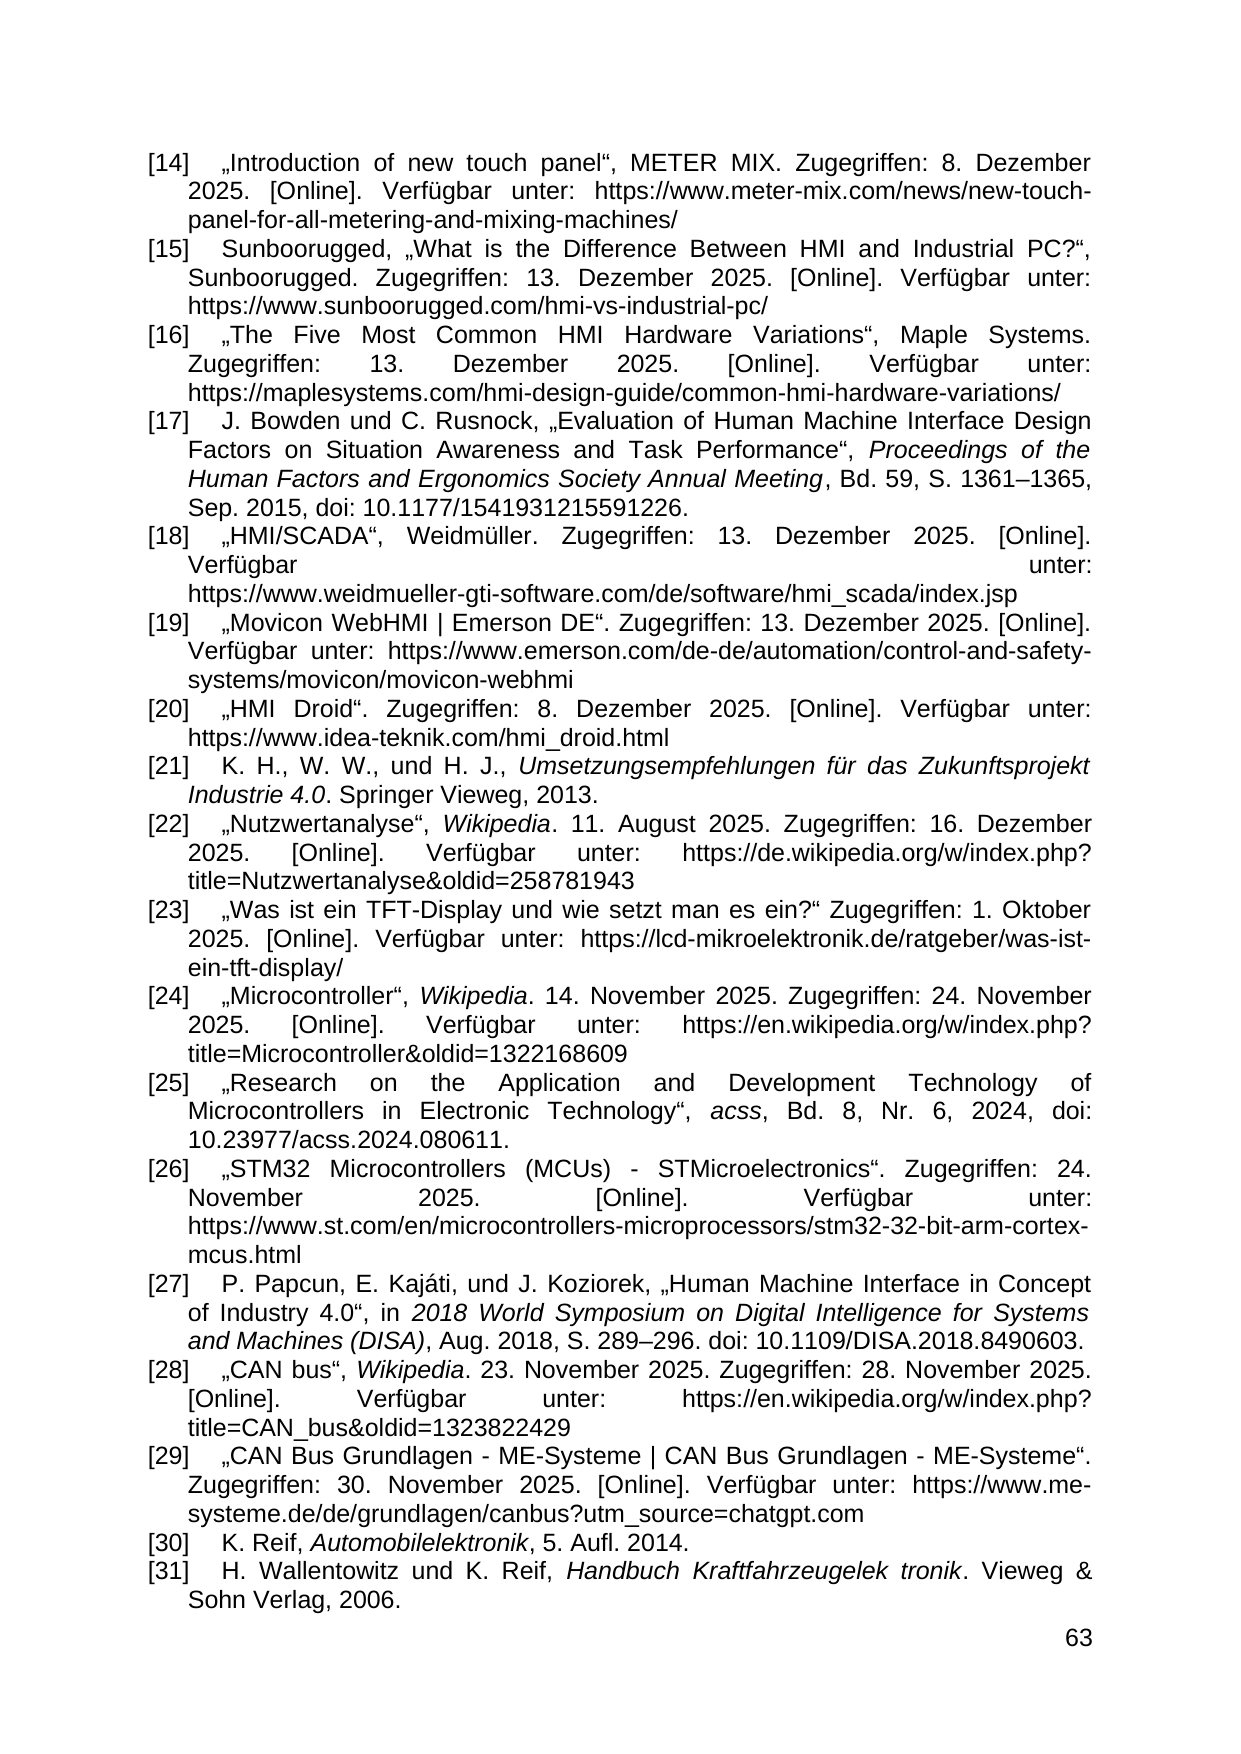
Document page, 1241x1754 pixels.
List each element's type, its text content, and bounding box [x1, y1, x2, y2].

text [30] K. Reif, Automobilelektronik, 5. Aufl. 2014. [148, 1528, 1093, 1556]
text [20] „HMI Droid“. Zugegriffen: 8. Dezember 2025. [Online]. Verfügbar unter: https://www.idea-teknik.com/hmi_droid.html [148, 694, 1093, 751]
text [29] „CAN Bus Grundlagen - ME-Systeme | CAN Bus Grundlagen - ME-Systeme“. Zugegriffen: 30. November 2025. [Online]. Verfügbar unter: https://www.me-systeme.de/de/grundlagen/canbus?utm_source=chatgpt.com [148, 1441, 1093, 1528]
text [28] „CAN bus“, Wikipedia. 23. November 2025. Zugegriffen: 28. November 2025. [Online]. Verfügbar unter: https://en.wikipedia.org/w/index.php?title=CAN_bus&oldid=1323822429 [148, 1355, 1093, 1441]
text [26] „STM32 Microcontrollers (MCUs) - STMicroelectronics“. Zugegriffen: 24. November 2025. [Online]. Verfügbar unter: https://www.st.com/en/microcontrollers-microprocessors/stm32-32-bit-arm-cortex-mcus.html [148, 1154, 1093, 1269]
text [16] „The Five Most Common HMI Hardware Variations“, Maple Systems. Zugegriffen: 13. Dezember 2025. [Online]. Verfügbar unter: https://maplesystems.com/hmi-design-guide/common-hmi-hardware-variations/ [148, 320, 1093, 406]
text [14] „Introduction of new touch panel“, METER MIX. Zugegriffen: 8. Dezember 2025. [Online]. Verfügbar unter: https://www.meter-mix.com/news/new-touch-panel-for-all-metering-and-mixing-machines/ [148, 148, 1093, 234]
text [23] „Was ist ein TFT-Display und wie setzt man es ein?“ Zugegriffen: 1. Oktober 2025. [Online]. Verfügbar unter: https://lcd-mikroelektronik.de/ratgeber/was-ist-ein-tft-display/ [148, 895, 1093, 981]
text [31] H. Wallentowitz und K. Reif, Handbuch Kraftfahrzeugelek tronik. Vieweg & Sohn Verlag, 2006. [148, 1556, 1093, 1614]
text [22] „Nutzwertanalyse“, Wikipedia. 11. August 2025. Zugegriffen: 16. Dezember 2025. [Online]. Verfügbar unter: https://de.wikipedia.org/w/index.php?title=Nutzwertanalyse&oldid=258781943 [148, 809, 1093, 895]
text [27] P. Papcun, E. Kajáti, und J. Koziorek, „Human Machine Interface in Concept of Industry 4.0“, in 2018 World Symposium on Digital Intelligence for Systems and Machines (DISA), Aug. 2018, S. 289–296. doi: 10.1109/DISA.2018.8490603. [148, 1269, 1093, 1355]
text [24] „Microcontroller“, Wikipedia. 14. November 2025. Zugegriffen: 24. November 2025. [Online]. Verfügbar unter: https://en.wikipedia.org/w/index.php?title=Microcontroller&oldid=1322168609 [148, 981, 1093, 1068]
text [25] „Research on the Application and Development Technology of Microcontrollers in Electronic Technology“, acss, Bd. 8, Nr. 6, 2024, doi: 10.23977/acss.2024.080611. [148, 1068, 1093, 1154]
text [15] Sunboorugged, „What is the Difference Between HMI and Industrial PC?“, Sunboorugged. Zugegriffen: 13. Dezember 2025. [Online]. Verfügbar unter: https://www.sunboorugged.com/hmi-vs-industrial-pc/ [148, 234, 1093, 320]
text [18] „HMI/SCADA“, Weidmüller. Zugegriffen: 13. Dezember 2025. [Online]. Verfügbar unter: https://www.weidmueller-gti-software.com/de/software/hmi_scada/index.jsp [148, 521, 1093, 608]
text [17] J. Bowden und C. Rusnock, „Evaluation of Human Machine Interface Design Factors on Situation Awareness and Task Performance“, Proceedings of the Human Factors and Ergonomics Society Annual Meeting, Bd. 59, S. 1361–1365, Sep. 2015, doi: 10.1177/1541931215591226. [148, 406, 1093, 521]
text [21] K. H., W. W., und H. J., Umsetzungsempfehlungen für das Zukunftsprojekt Industrie 4.0. Springer Vieweg, 2013. [148, 751, 1093, 809]
text [19] „Movicon WebHMI | Emerson DE“. Zugegriffen: 13. Dezember 2025. [Online]. Verfügbar unter: https://www.emerson.com/de-de/automation/control-and-safety-systems/movicon/movicon-webhmi [148, 608, 1093, 694]
